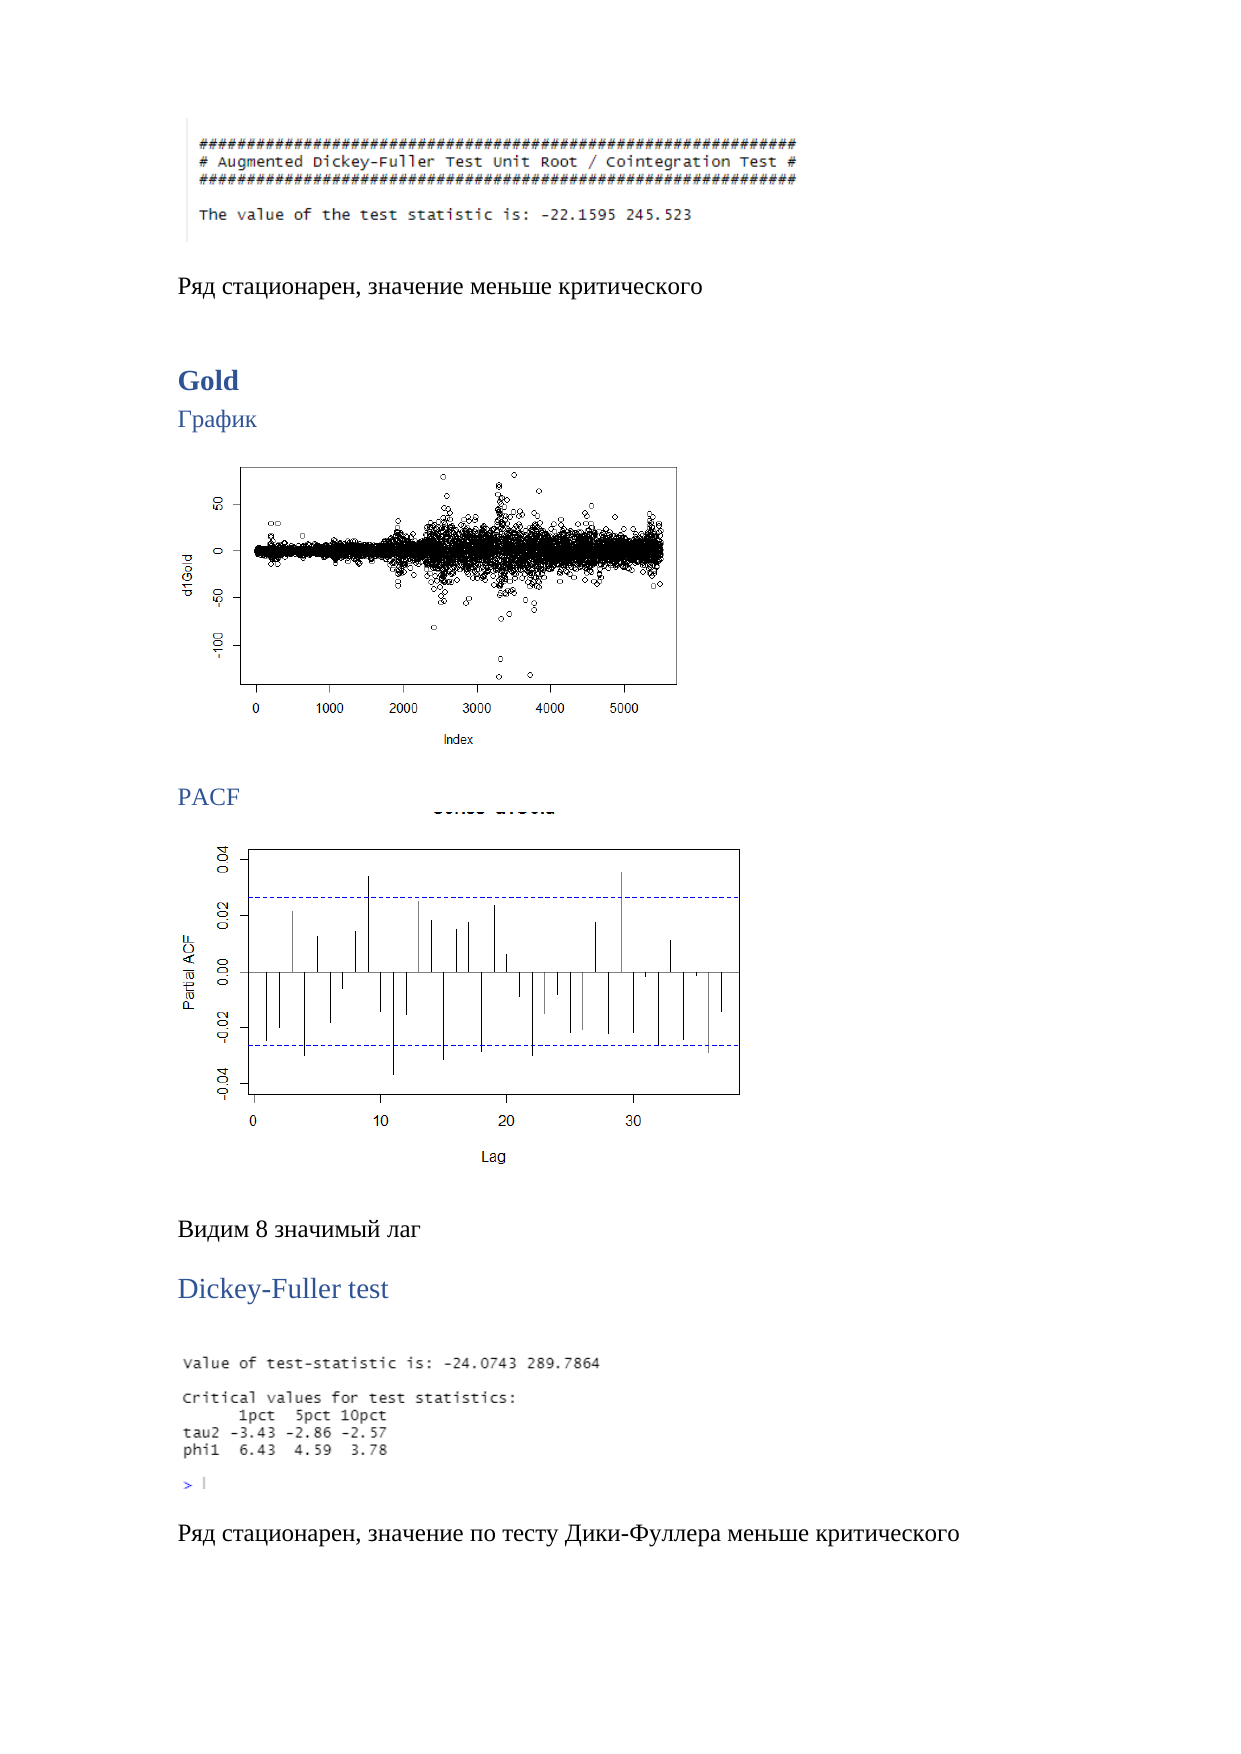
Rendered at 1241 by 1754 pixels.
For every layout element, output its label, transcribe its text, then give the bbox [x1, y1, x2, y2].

subtitle Gold [177, 363, 1152, 397]
subtitle График [177, 404, 1152, 433]
subtitle Dickey-Fuller test [177, 1272, 1152, 1305]
picture [177, 1336, 690, 1489]
picture [177, 118, 838, 242]
text Видим 8 значимый лаг [177, 1214, 1152, 1242]
picture [177, 435, 709, 763]
subtitle PACF [177, 782, 1152, 811]
text Ряд стационарен, значение меньше критического [177, 271, 1152, 299]
picture [177, 812, 776, 1183]
text Ряд стационарен, значение по тесту Дики-Фуллера меньше критического [177, 1518, 1152, 1546]
